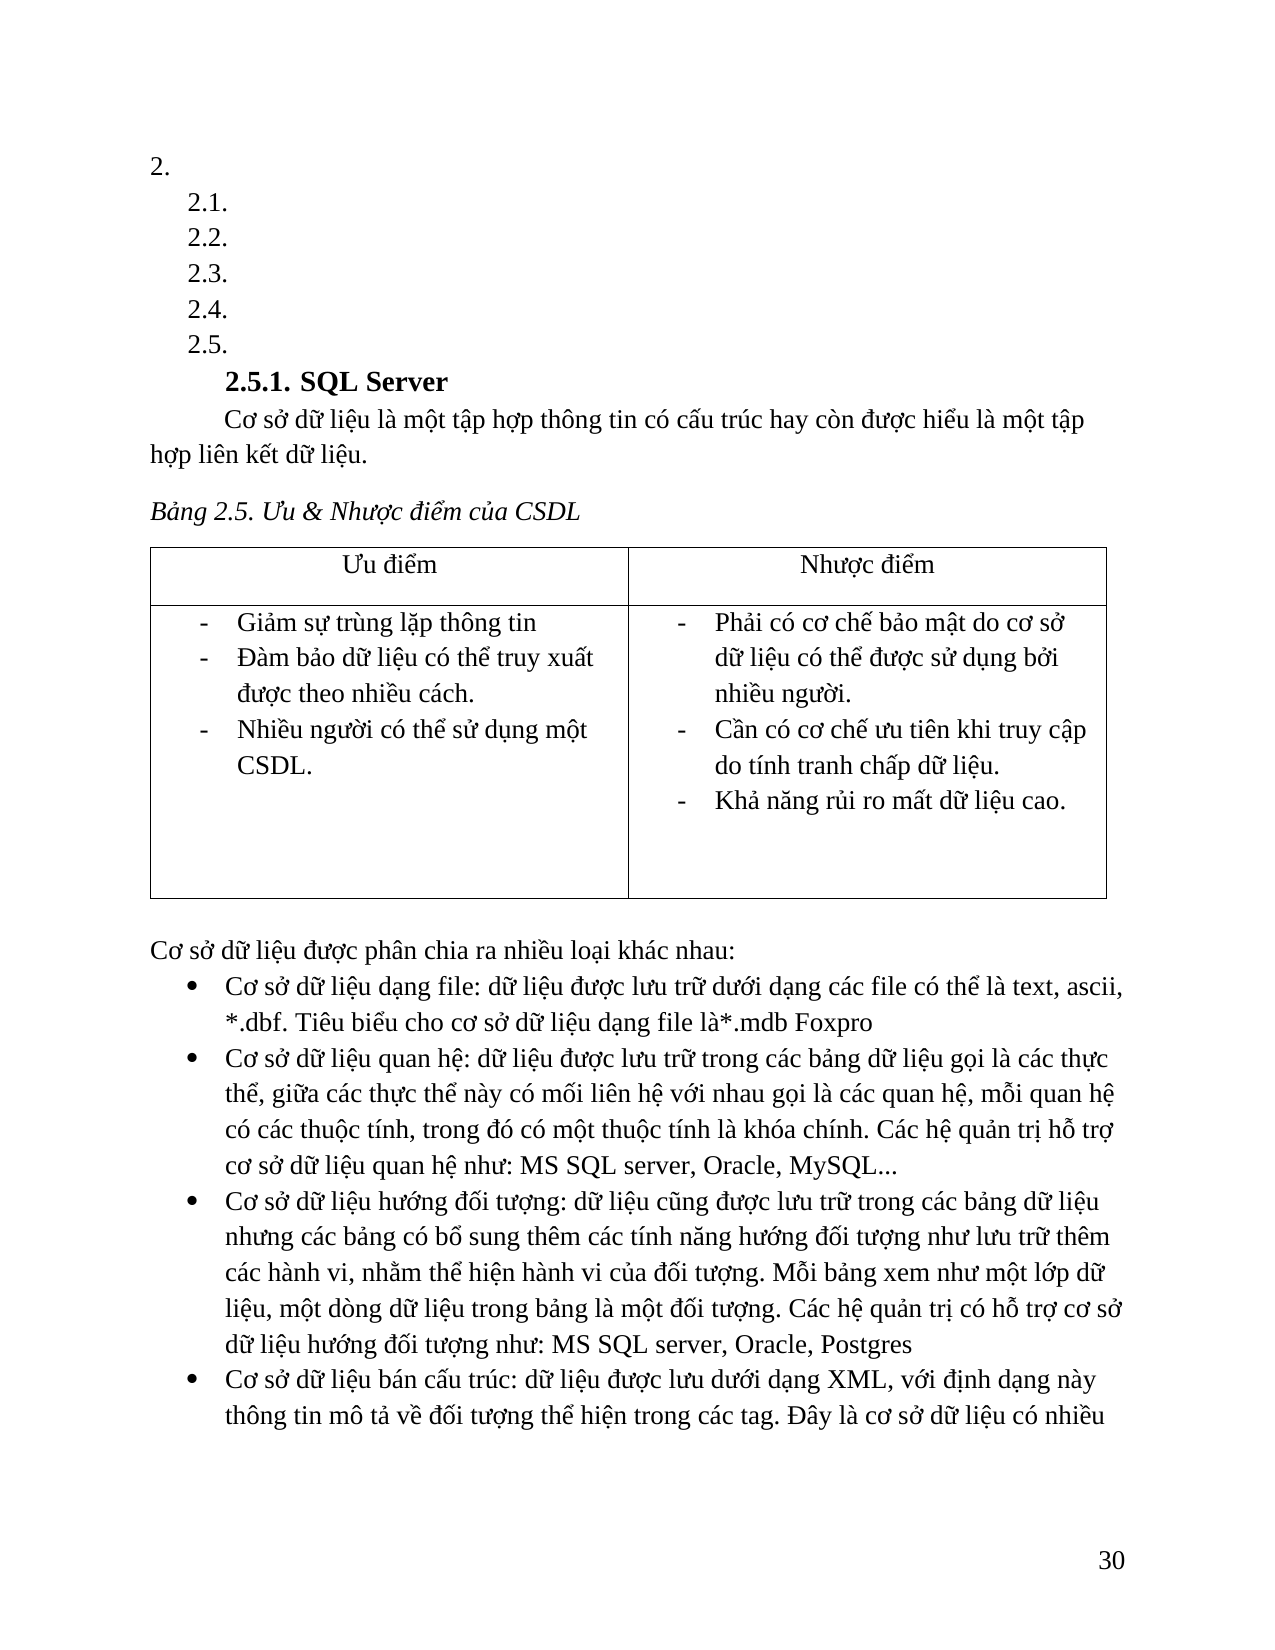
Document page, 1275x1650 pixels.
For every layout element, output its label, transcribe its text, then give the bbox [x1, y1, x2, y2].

table_header Ưu điểm [151, 548, 628, 605]
text Cơ sở dữ liệu là một tập hợp thông tin có cấu trúc hay còn được hiểu là một tập hợp liên kết dữ liệu. [150, 403, 1125, 470]
table_header Nhược điểm [629, 548, 1106, 605]
text Bảng 2.5. Ưu & Nhược điểm của CSDL [150, 495, 1125, 526]
table_cell Giảm sự trùng lặp thông tin Đàm bảo dữ liệu có thể truy xuất được theo nhiều cách. Nhiều người có thể sử dụng một CSDL. [151, 606, 628, 898]
list SQL Server [225, 364, 1125, 398]
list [187, 1363, 1125, 1430]
list Cơ sở dữ liệu hướng đối tượng: dữ liệu cũng được lưu trữ trong các bảng dữ liệu nhưng các bảng có bổ sung thêm các tính năng hướng đối tượng như lưu trữ thêm các hành vi, nhằm thể hiện hành vi của đối tượng. Mỗi bảng xem như một lớp dữ liệu, một dòng dữ liệu trong bảng là một đối tượng. Các hệ quản trị có hỗ trợ cơ sở dữ liệu hướng đối tượng như: MS SQL server, Oracle, Postgres [187, 1185, 1125, 1359]
text Cơ sở dữ liệu được phân chia ra nhiều loại khác nhau: [150, 934, 1125, 966]
list Cơ sở dữ liệu dạng file: dữ liệu được lưu trữ dưới dạng các file có thể là text, ascii, *.dbf. Tiêu biểu cho cơ sở dữ liệu dạng file là*.mdb Foxpro [187, 970, 1125, 1037]
list Cơ sở dữ liệu quan hệ: dữ liệu được lưu trữ trong các bảng dữ liệu gọi là các thực thể, giữa các thực thể này có mối liên hệ với nhau gọi là các quan hệ, mỗi quan hệ có các thuộc tính, trong đó có một thuộc tính là khóa chính. Các hệ quản trị hỗ trợ cơ sở dữ liệu quan hệ như: MS SQL server, Oracle, MySQL... [187, 1042, 1125, 1180]
table_cell Phải có cơ chế bảo mật do cơ sở dữ liệu có thể được sử dụng bởi nhiều người. Cần có cơ chế ưu tiên khi truy cập do tính tranh chấp dữ liệu. Khả năng rủi ro mất dữ liệu cao. [629, 606, 1106, 898]
